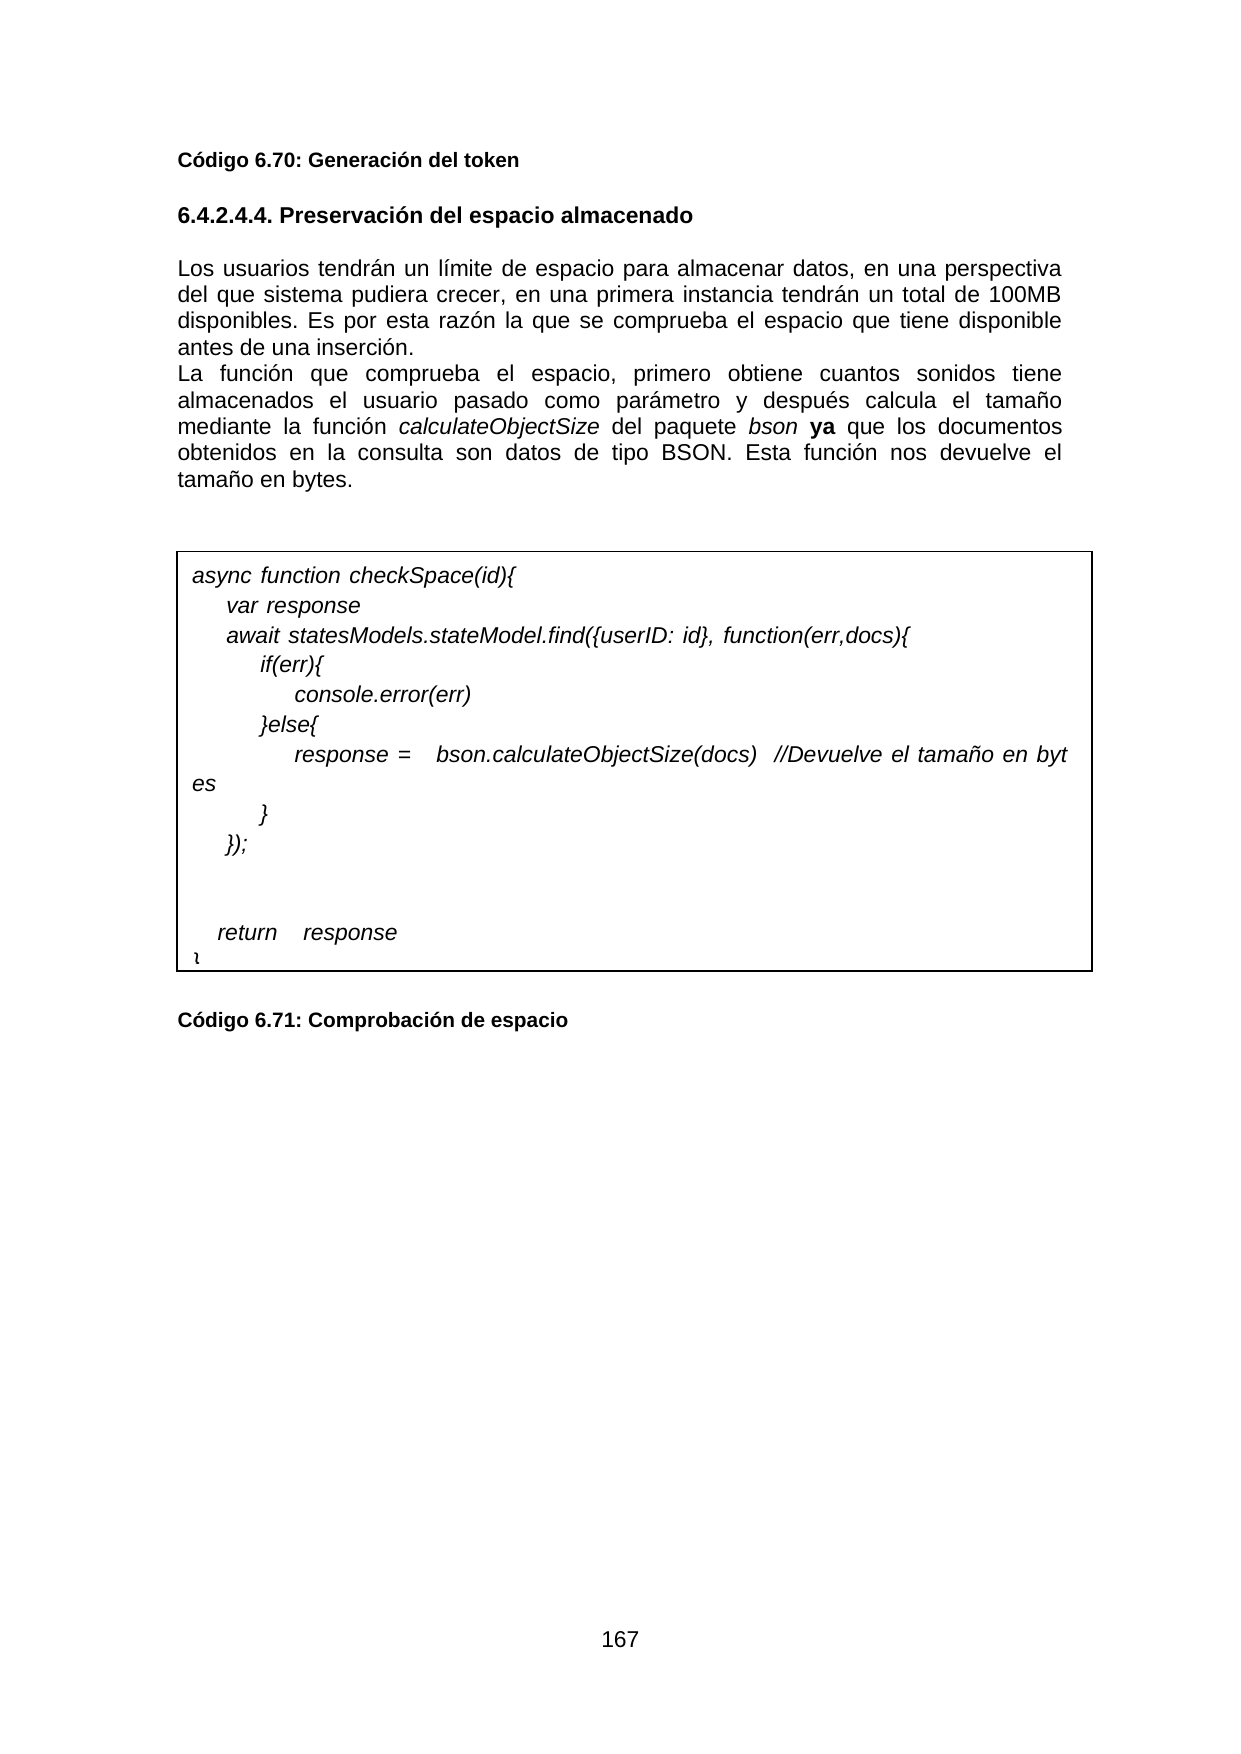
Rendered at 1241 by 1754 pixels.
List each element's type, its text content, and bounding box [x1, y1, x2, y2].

text Los usuarios tendrán un límite de espacio para almacenar datos, en una perspectiva del que sistema pudiera crecer, en una primera instancia tendrán un total de 100MB disponibles. Es por esta razón la que se comprueba el espacio que tiene disponible antes de una inserción. [177, 255, 1063, 360]
subtitle 6.4.2.4.4. Preservación del espacio almacenado [177, 202, 1063, 228]
text Código 6.71: Comprobación de espacio [177, 1007, 1063, 1031]
text Código 6.70: Generación del token [177, 148, 1063, 172]
text La función que comprueba el espacio, primero obtiene cuantos sonidos tiene almacenados el usuario pasado como parámetro y después calcula el tamaño mediante la función calculateObjectSize del paquete bson ya que los documentos obtenidos en la consulta son datos de tipo BSON. Esta función nos devuelve el tamaño en bytes. [177, 360, 1063, 492]
